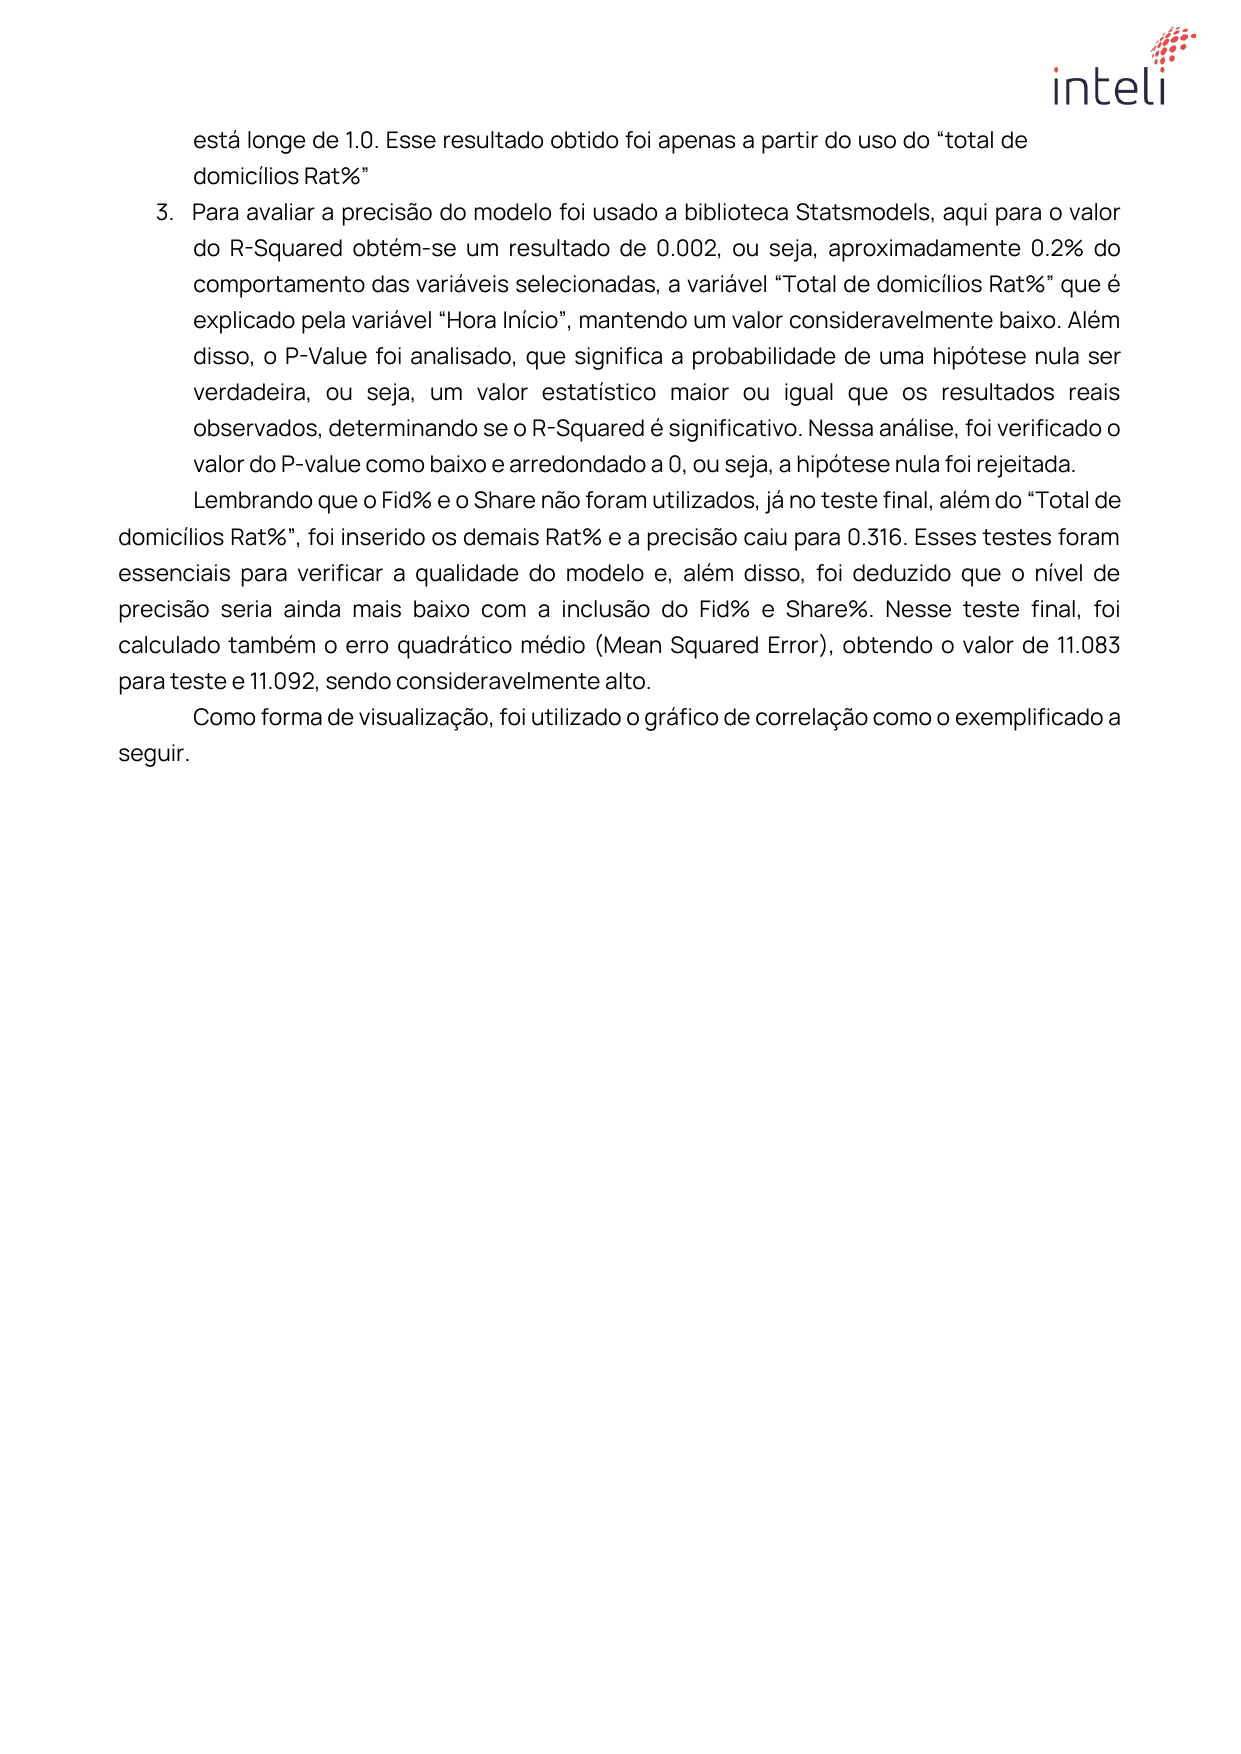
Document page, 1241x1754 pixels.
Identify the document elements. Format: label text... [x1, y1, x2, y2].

list Para avaliar a precisão do modelo foi usado a biblioteca Statsmodels, aqui para o valor do R-Squared obtém-se um resultado de 0.002, ou seja, aproximadamente 0.2% do comportamento das variáveis selecionadas, a variável “Total de domicílios Rat%” que é explicado pela variável “Hora Início”, mantendo um valor consideravelmente baixo. Além disso, o P-Value foi analisado, que significa a probabilidade de uma hipótese nula ser verdadeira, ou seja, um valor estatístico maior ou igual que os resultados reais observados, determinando se o R-Squared é significativo. Nessa análise, foi verificado o valor do P-value como baixo e arredondado a 0, ou seja, a hipótese nula foi rejeitada. [156, 196, 1122, 480]
picture [1054, 27, 1197, 105]
text Como forma de visualização, foi utilizado o gráfico de correlação como o exemplificado a seguir. [118, 701, 1122, 768]
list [156, 124, 1122, 191]
text Lembrando que o Fid% e o Share não foram utilizados, já no teste final, além do “Total de domicílios Rat%”, foi inserido os demais Rat% e a precisão caiu para 0.316. Esses testes foram essenciais para verificar a qualidade do modelo e, além disso, foi deduzido que o nível de precisão seria ainda mais baixo com a inclusão do Fid% e Share%. Nesse teste final, foi calculado também o erro quadrático médio (Mean Squared Error), obtendo o valor de 11.083 para teste e 11.092, sendo consideravelmente alto. [118, 484, 1122, 696]
